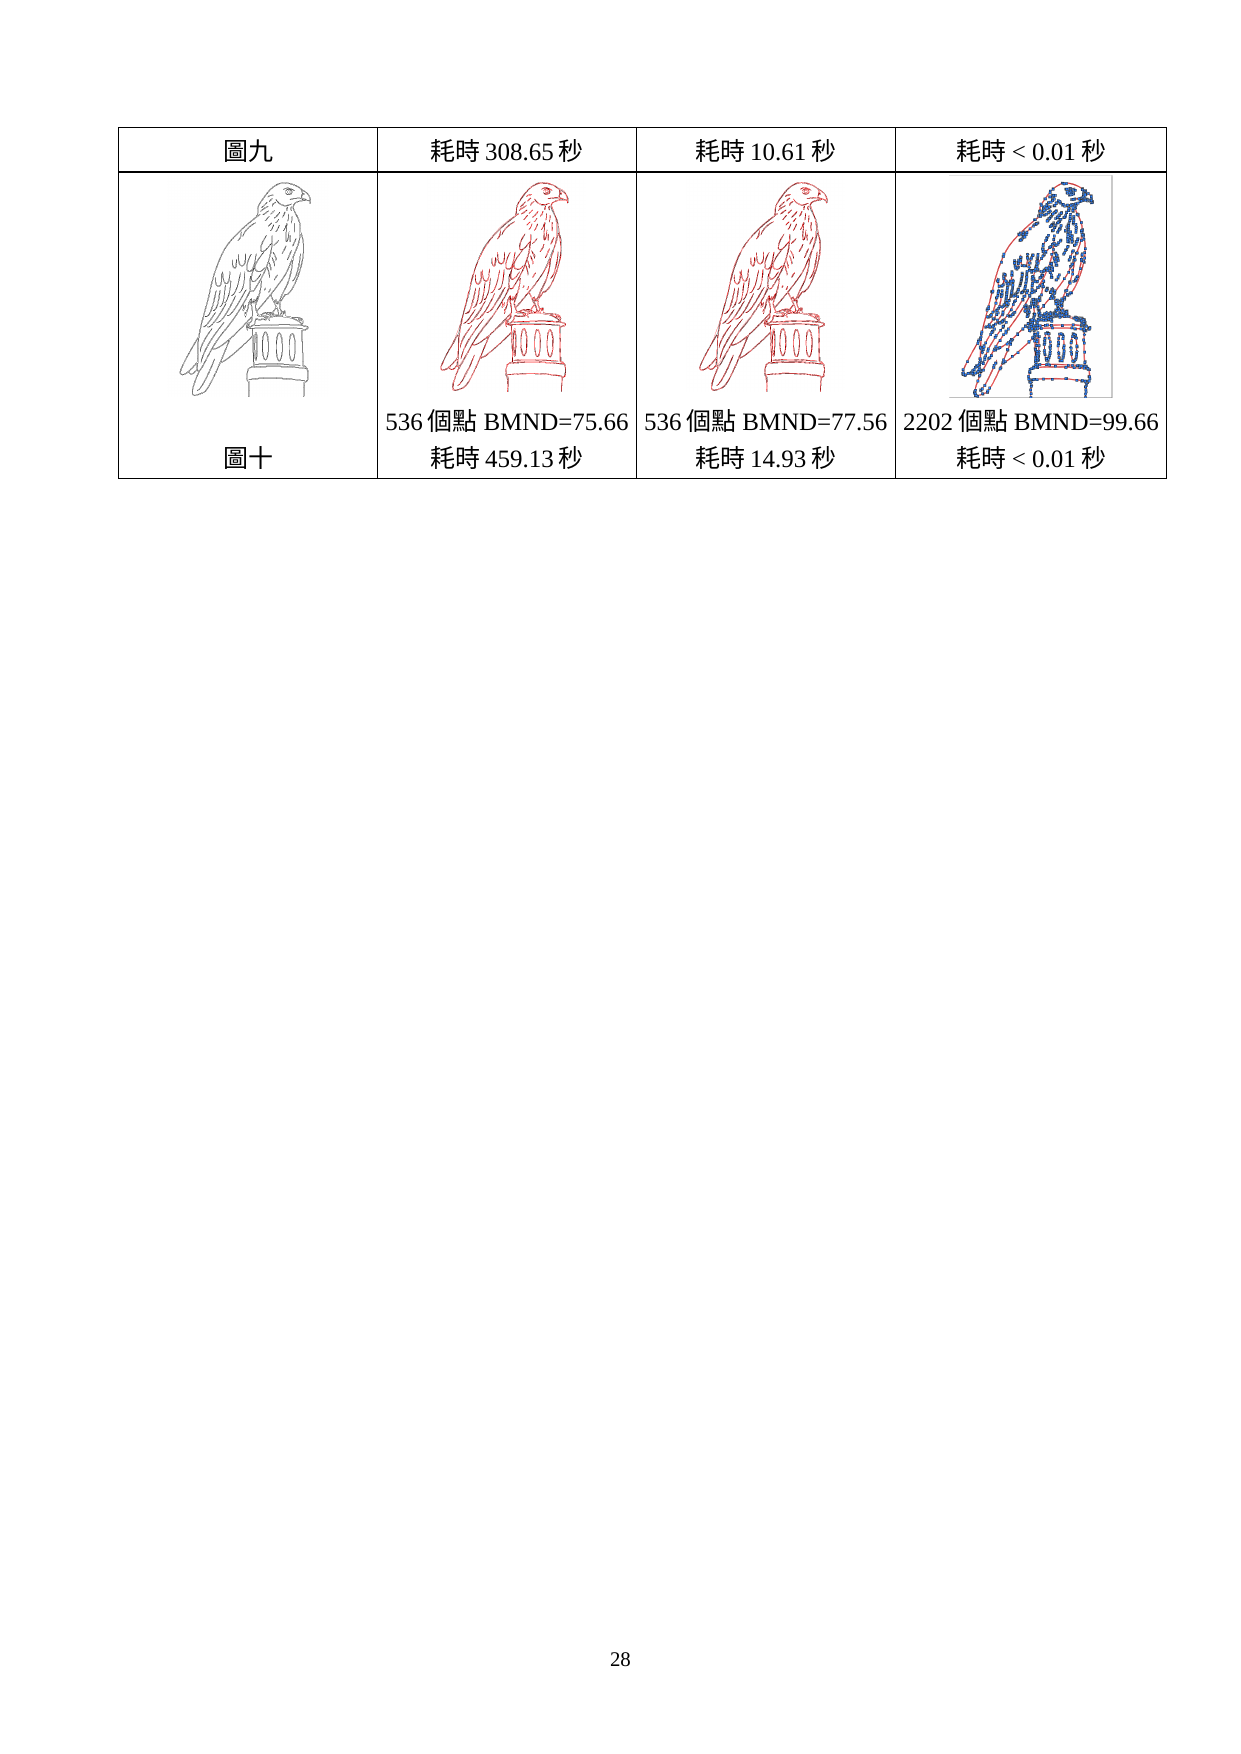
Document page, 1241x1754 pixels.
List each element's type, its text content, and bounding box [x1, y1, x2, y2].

table_cell 2202個點 BMND=99.66 耗時 < 0.01秒 [896, 173, 1166, 478]
table_cell 536個點 BMND=77.56 耗時14.93秒 [637, 173, 895, 478]
table_cell 圖十 [119, 173, 377, 478]
picture [686, 175, 845, 392]
table_cell 圖九 [119, 128, 377, 171]
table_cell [896, 128, 1166, 171]
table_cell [378, 128, 636, 171]
picture [167, 175, 330, 397]
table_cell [637, 128, 895, 171]
picture [949, 175, 1113, 398]
picture [427, 175, 587, 392]
table_cell 536個點 BMND=75.66 耗時459.13秒 [378, 173, 636, 478]
